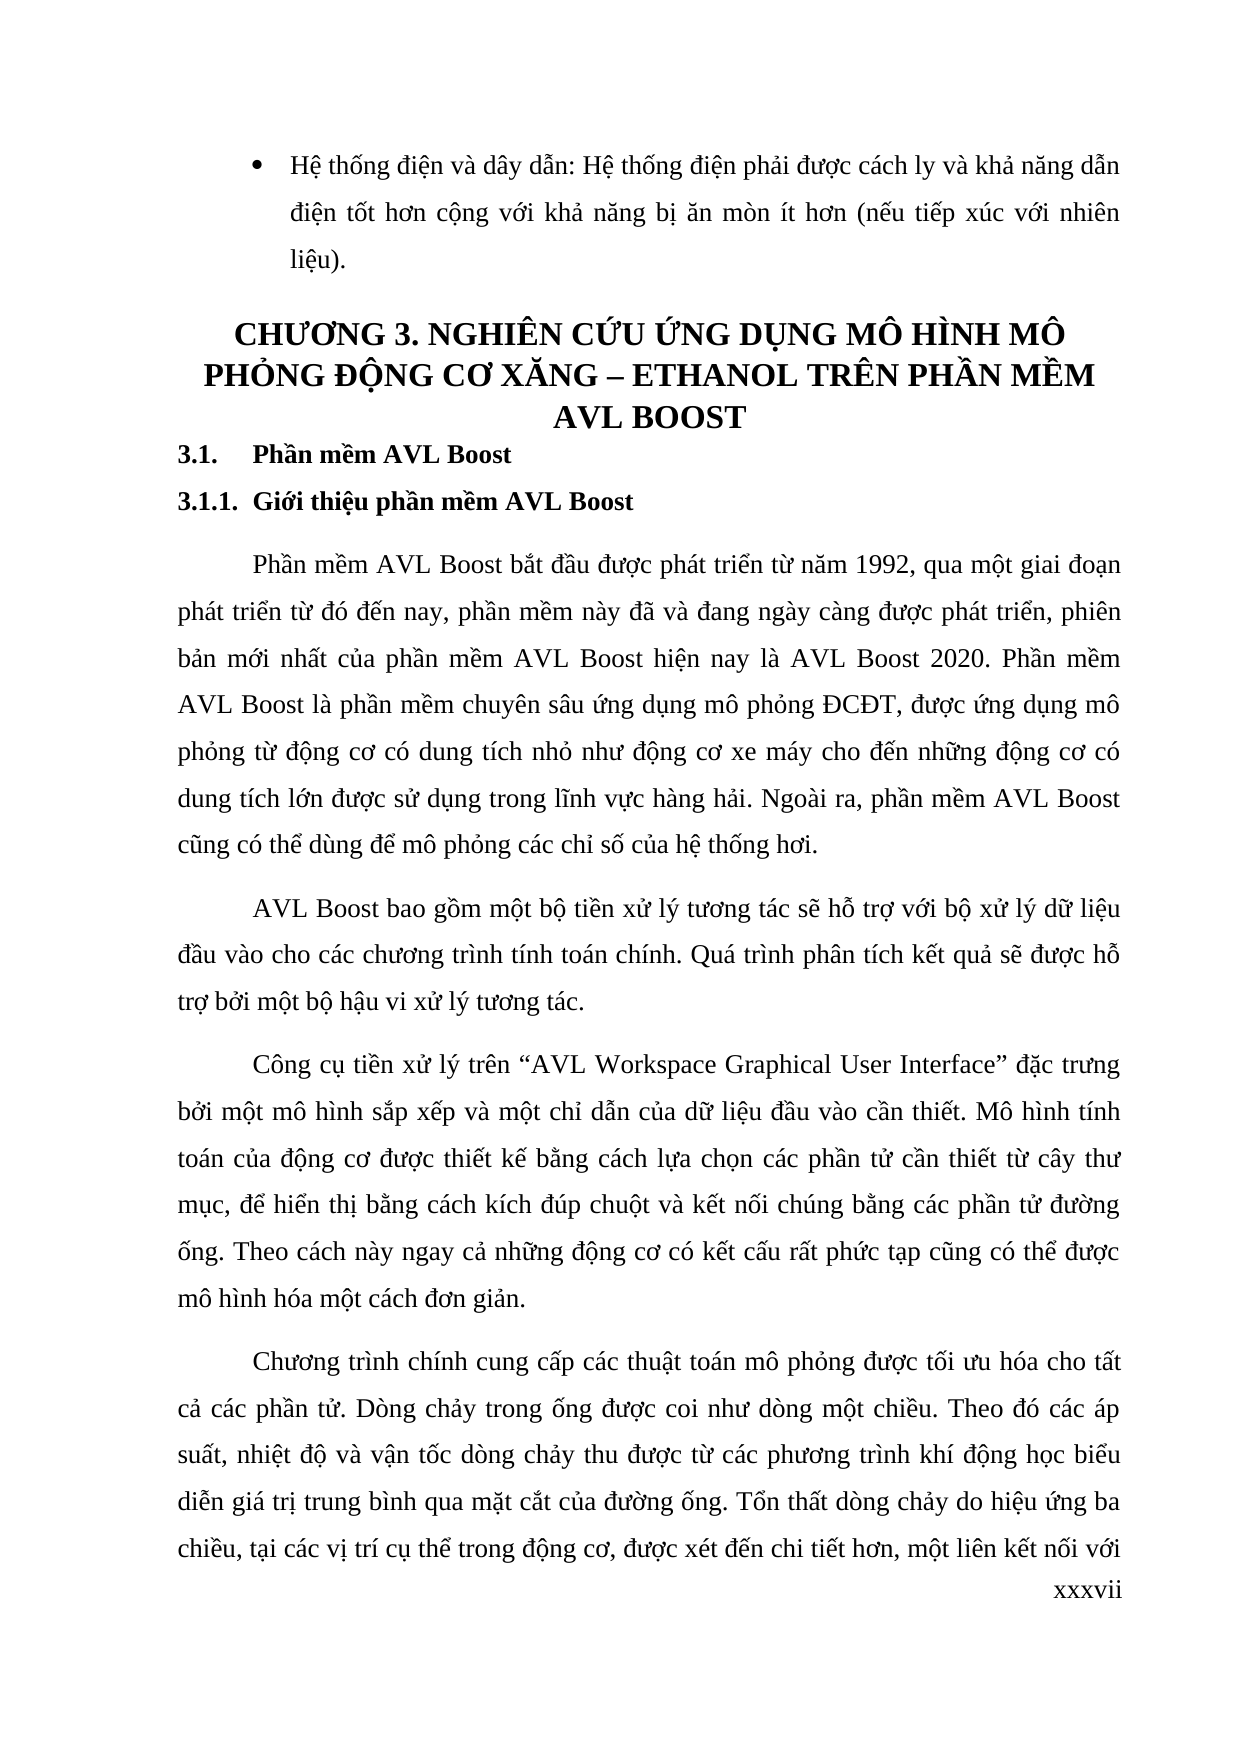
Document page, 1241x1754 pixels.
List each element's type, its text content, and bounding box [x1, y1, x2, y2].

list Giới thiệu phần mềm AVL Boost [177, 485, 1122, 516]
text Công cụ tiền xử lý trên “AVL Workspace Graphical User Interface” đặc trưng bởi một mô hình sắp xếp và một chỉ dẫn của dữ liệu đầu vào cần thiết. Mô hình tính toán của động cơ được thiết kế bằng cách lựa chọn các phần tử cần thiết từ cây thư mục, để hiển thị bằng cách kích đúp chuột và kết nối chúng bằng các phần tử đường ống. Theo cách này ngay cả những động cơ có kết cấu rất phức tạp cũng có thể được mô hình hóa một cách đơn giản. [177, 1048, 1122, 1313]
text Phần mềm AVL Boost bắt đầu được phát triển từ năm 1992, qua một giai đoạn phát triển từ đó đến nay, phần mềm này đã và đang ngày càng được phát triển, phiên bản mới nhất của phần mềm AVL Boost hiện nay là AVL Boost 2020. Phần mềm AVL Boost là phần mềm chuyên sâu ứng dụng mô phỏng ĐCĐT, được ứng dụng mô phỏng từ động cơ có dung tích nhỏ như động cơ xe máy cho đến những động cơ có dung tích lớn được sử dụng trong lĩnh vực hàng hải. Ngoài ra, phần mềm AVL Boost cũng có thể dùng để mô phỏng các chỉ số của hệ thống hơi. [177, 548, 1122, 859]
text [177, 1345, 1122, 1563]
subtitle CHƯƠNG 3. NGHIÊN CỨU ỨNG DỤNG MÔ HÌNH MÔ PHỎNG ĐỘNG CƠ XĂNG – ETHANOL TRÊN PHẦN MỀM AVL BOOST [177, 314, 1122, 435]
text AVL Boost bao gồm một bộ tiền xử lý tương tác sẽ hỗ trợ với bộ xử lý dữ liệu đầu vào cho các chương trình tính toán chính. Quá trình phân tích kết quả sẽ được hỗ trợ bởi một bộ hậu vi xử lý tương tác. [177, 892, 1122, 1016]
list Phần mềm AVL Boost [177, 438, 1122, 469]
list Hệ thống điện và dây dẫn: Hệ thống điện phải được cách ly và khả năng dẫn điện tốt hơn cộng với khả năng bị ăn mòn ít hơn (nếu tiếp xúc với nhiên liệu). [252, 149, 1122, 274]
